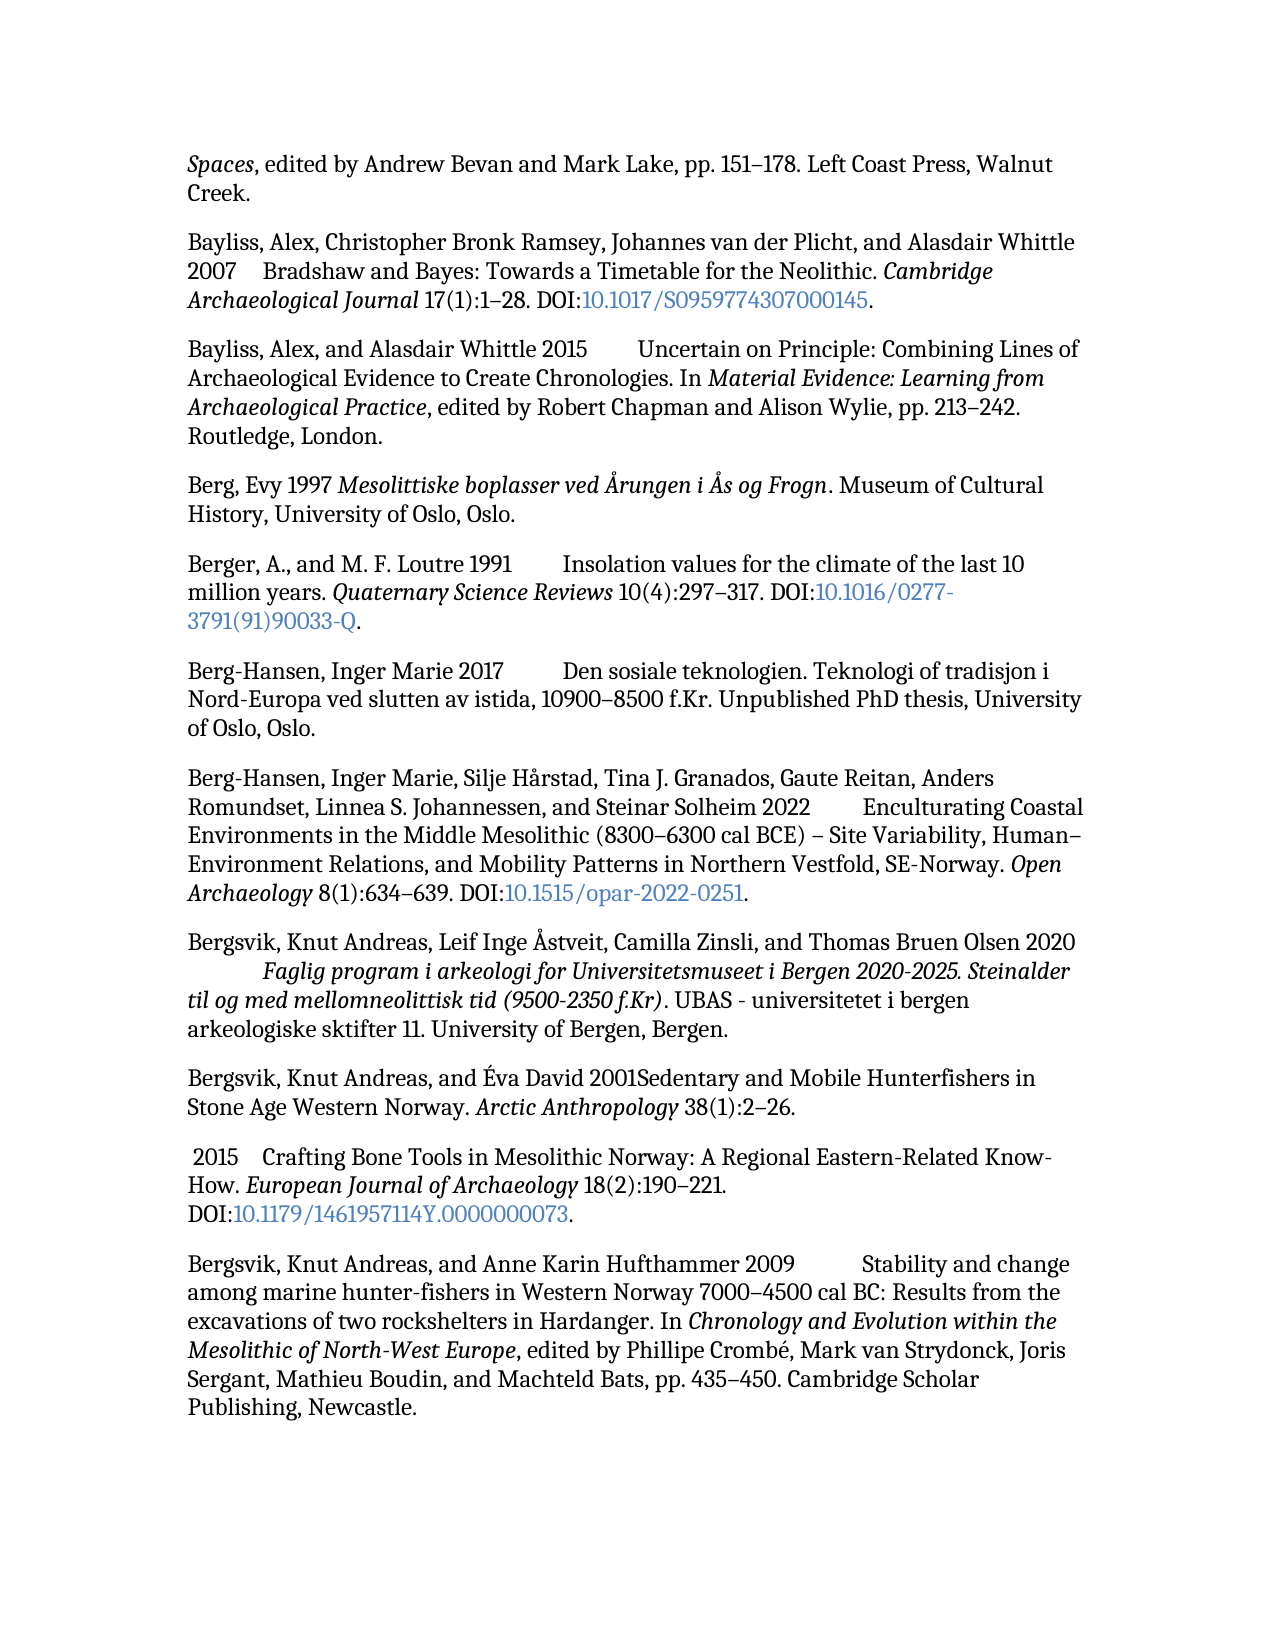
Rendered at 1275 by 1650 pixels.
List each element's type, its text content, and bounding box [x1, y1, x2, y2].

text Berg-Hansen, Inger Marie 2017 Den sosiale teknologien. Teknologi of tradisjon i Nord-Europa ved slutten av istida, 10900–8500 f.Kr. Unpublished PhD thesis, University of Oslo, Oslo. [187, 657, 1087, 743]
text Bayliss, Alex, Christopher Bronk Ramsey, Johannes van der Plicht, and Alasdair Whittle 2007 Bradshaw and Bayes: Towards a Timetable for the Neolithic. Cambridge Archaeological Journal 17(1):1–28. DOI:10.1017/S0959774307000145. [187, 228, 1087, 314]
text Berg, Evy 1997 Mesolittiske boplasser ved Årungen i Ås og Frogn. Museum of Cultural History, University of Oslo, Oslo. [187, 471, 1087, 529]
text Berg-Hansen, Inger Marie, Silje Hårstad, Tina J. Granados, Gaute Reitan, Anders Romundset, Linnea S. Johannessen, and Steinar Solheim 2022 Enculturating Coastal Environments in the Middle Mesolithic (8300–6300 cal BCE) – Site Variability, Human–Environment Relations, and Mobility Patterns in Northern Vestfold, SE-Norway. Open Archaeology 8(1):634–639. DOI:10.1515/opar-2022-0251. [187, 764, 1087, 907]
text Bergsvik, Knut Andreas, Leif Inge Åstveit, Camilla Zinsli, and Thomas Bruen Olsen 2020 Faglig program i arkeologi for Universitetsmuseet i Bergen 2020-2025. Steinalder til og med mellomneolittisk tid (9500-2350 f.Kr). UBAS - universitetet i bergen arkeologiske sktifter 11. University of Bergen, Bergen. [187, 928, 1087, 1043]
text Bergsvik, Knut Andreas, and Éva David 2001 Sedentary and Mobile Hunterfishers in Stone Age Western Norway. Arctic Anthropology 38(1):2–26. [187, 1064, 1087, 1122]
text Berger, A., and M. F. Loutre 1991 Insolation values for the climate of the last 10 million years. Quaternary Science Reviews 10(4):297–317. DOI:10.1016/0277-3791(91)90033-Q. [187, 549, 1087, 636]
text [187, 150, 1087, 207]
text 2015 Crafting Bone Tools in Mesolithic Norway: A Regional Eastern-Related Know-How. European Journal of Archaeology 18(2):190–221. DOI:10.1179/1461957114Y.0000000073. [187, 1142, 1087, 1229]
text Bergsvik, Knut Andreas, and Anne Karin Hufthammer 2009 Stability and change among marine hunter-fishers in Western Norway 7000–4500 cal BC: Results from the excavations of two rockshelters in Hardanger. In Chronology and Evolution within the Mesolithic of North-West Europe, edited by Phillipe Crombé, Mark van Strydonck, Joris Sergant, Mathieu Boudin, and Machteld Bats, pp. 435–450. Cambridge Scholar Publishing, Newcastle. [187, 1249, 1087, 1422]
text Bayliss, Alex, and Alasdair Whittle 2015 Uncertain on Principle: Combining Lines of Archaeological Evidence to Create Chronologies. In Material Evidence: Learning from Archaeological Practice, edited by Robert Chapman and Alison Wylie, pp. 213–242. Routledge, London. [187, 335, 1087, 450]
